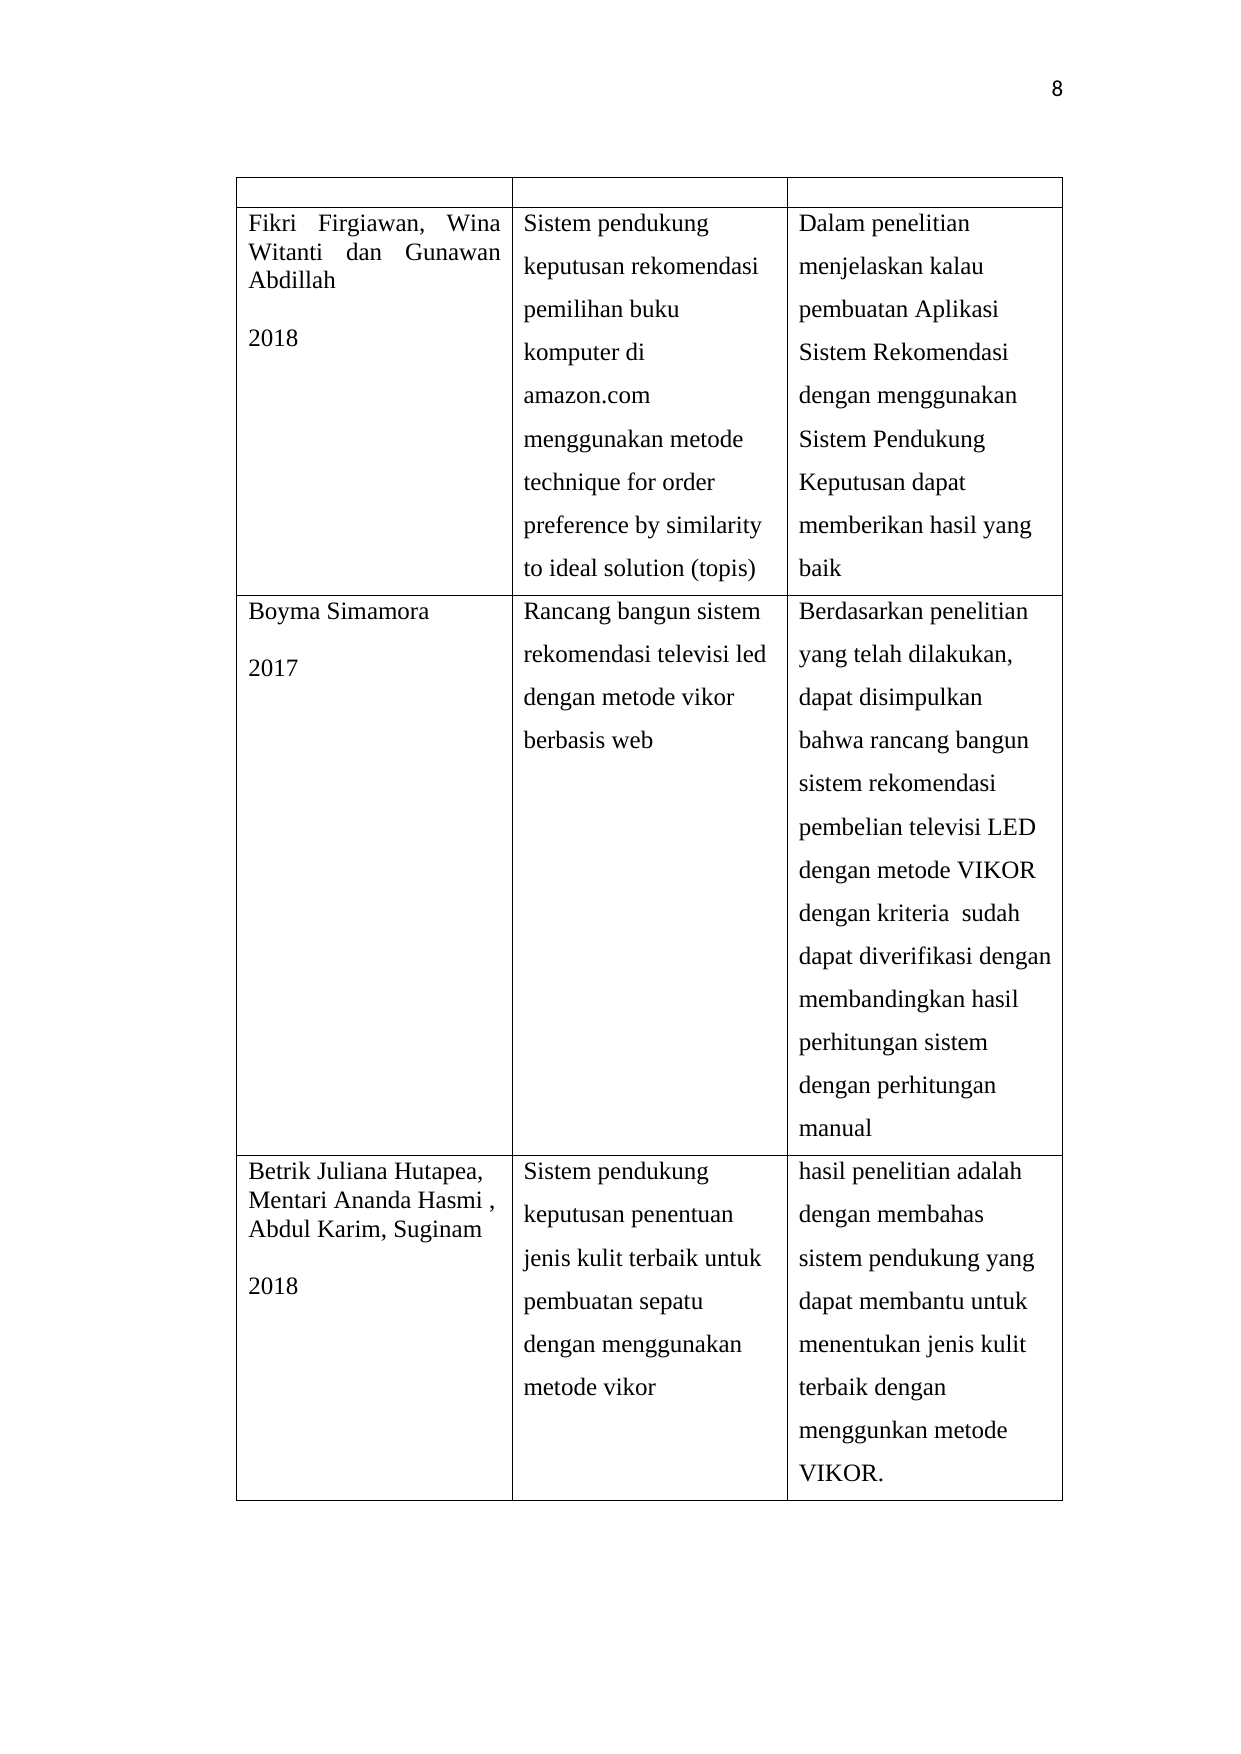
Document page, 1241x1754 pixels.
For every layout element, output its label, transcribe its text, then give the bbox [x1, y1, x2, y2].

table_cell Boyma Simamora 2017 [237, 596, 512, 1155]
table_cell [788, 178, 1062, 207]
table_cell hasil penelitian adalah dengan membahas sistem pendukung yang dapat membantu untuk menentukan jenis kulit terbaik dengan menggunkan metode VIKOR. [788, 1156, 1062, 1500]
table_cell Fikri Firgiawan, Wina Witanti dan Gunawan Abdillah 2018 [237, 208, 512, 595]
table_cell Sistem pendukung keputusan penentuan jenis kulit terbaik untuk pembuatan sepatu dengan menggunakan metode vikor [513, 1156, 787, 1500]
table_cell Dalam penelitian menjelaskan kalau pembuatan Aplikasi Sistem Rekomendasi dengan menggunakan Sistem Pendukung Keputusan dapat memberikan hasil yang baik [788, 208, 1062, 595]
table_cell Betrik Juliana Hutapea, Mentari Ananda Hasmi , Abdul Karim, Suginam 2018 [237, 1156, 512, 1500]
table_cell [237, 178, 512, 207]
table_cell Sistem pendukung keputusan rekomendasi pemilihan buku komputer di amazon.com menggunakan metode technique for order preference by similarity to ideal solution (topis) [513, 208, 787, 595]
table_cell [513, 178, 787, 207]
table_cell Berdasarkan penelitian yang telah dilakukan, dapat disimpulkan bahwa rancang bangun sistem rekomendasi pembelian televisi LED dengan metode VIKOR dengan kriteria sudah dapat diverifikasi dengan membandingkan hasil perhitungan sistem dengan perhitungan manual [788, 596, 1062, 1155]
table_cell Rancang bangun sistem rekomendasi televisi led dengan metode vikor berbasis web [513, 596, 787, 1155]
